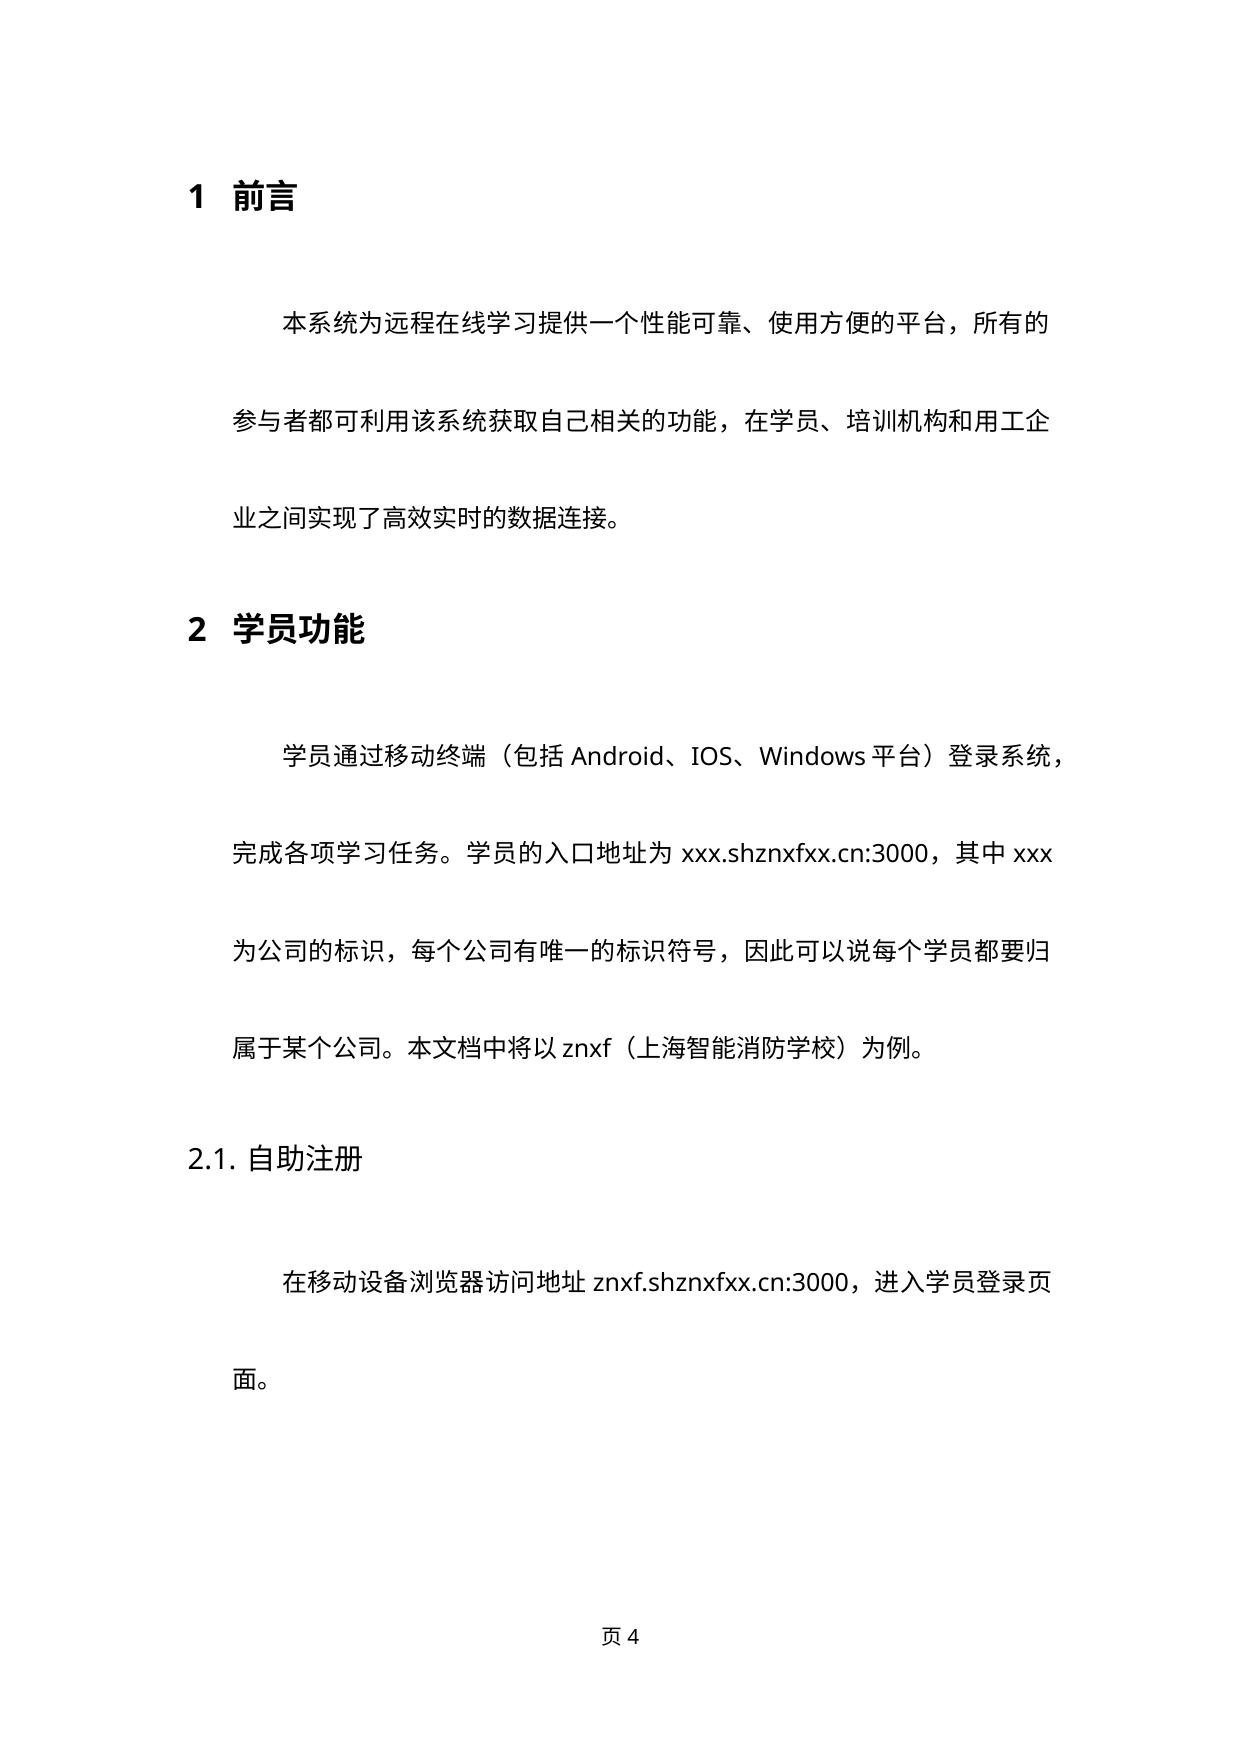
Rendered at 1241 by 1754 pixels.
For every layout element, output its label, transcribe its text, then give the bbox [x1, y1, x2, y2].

subtitle 自助注册 [187, 1125, 1053, 1190]
list 学员通过移动终端（包括Android、IOS、Windows平台）登录系统，完成各项学习任务。学员的入口地址为xxx.shznxfxx.cn:3000，其中xxx为公司的标识，每个公司有唯一的标识符号，因此可以说每个学员都要归属于某个公司。本文档中将以znxf（上海智能消防学校）为例。 [232, 722, 1053, 1079]
subtitle 学员功能 [187, 594, 1053, 659]
subtitle 前言 [187, 162, 1053, 227]
list 在移动设备浏览器访问地址znxf.shznxfxx.cn:3000，进入学员登录页面。 [232, 1248, 1053, 1410]
list 本系统为远程在线学习提供一个性能可靠、使用方便的平台，所有的参与者都可利用该系统获取自己相关的功能，在学员、培训机构和用工企业之间实现了高效实时的数据连接。 [232, 289, 1053, 549]
